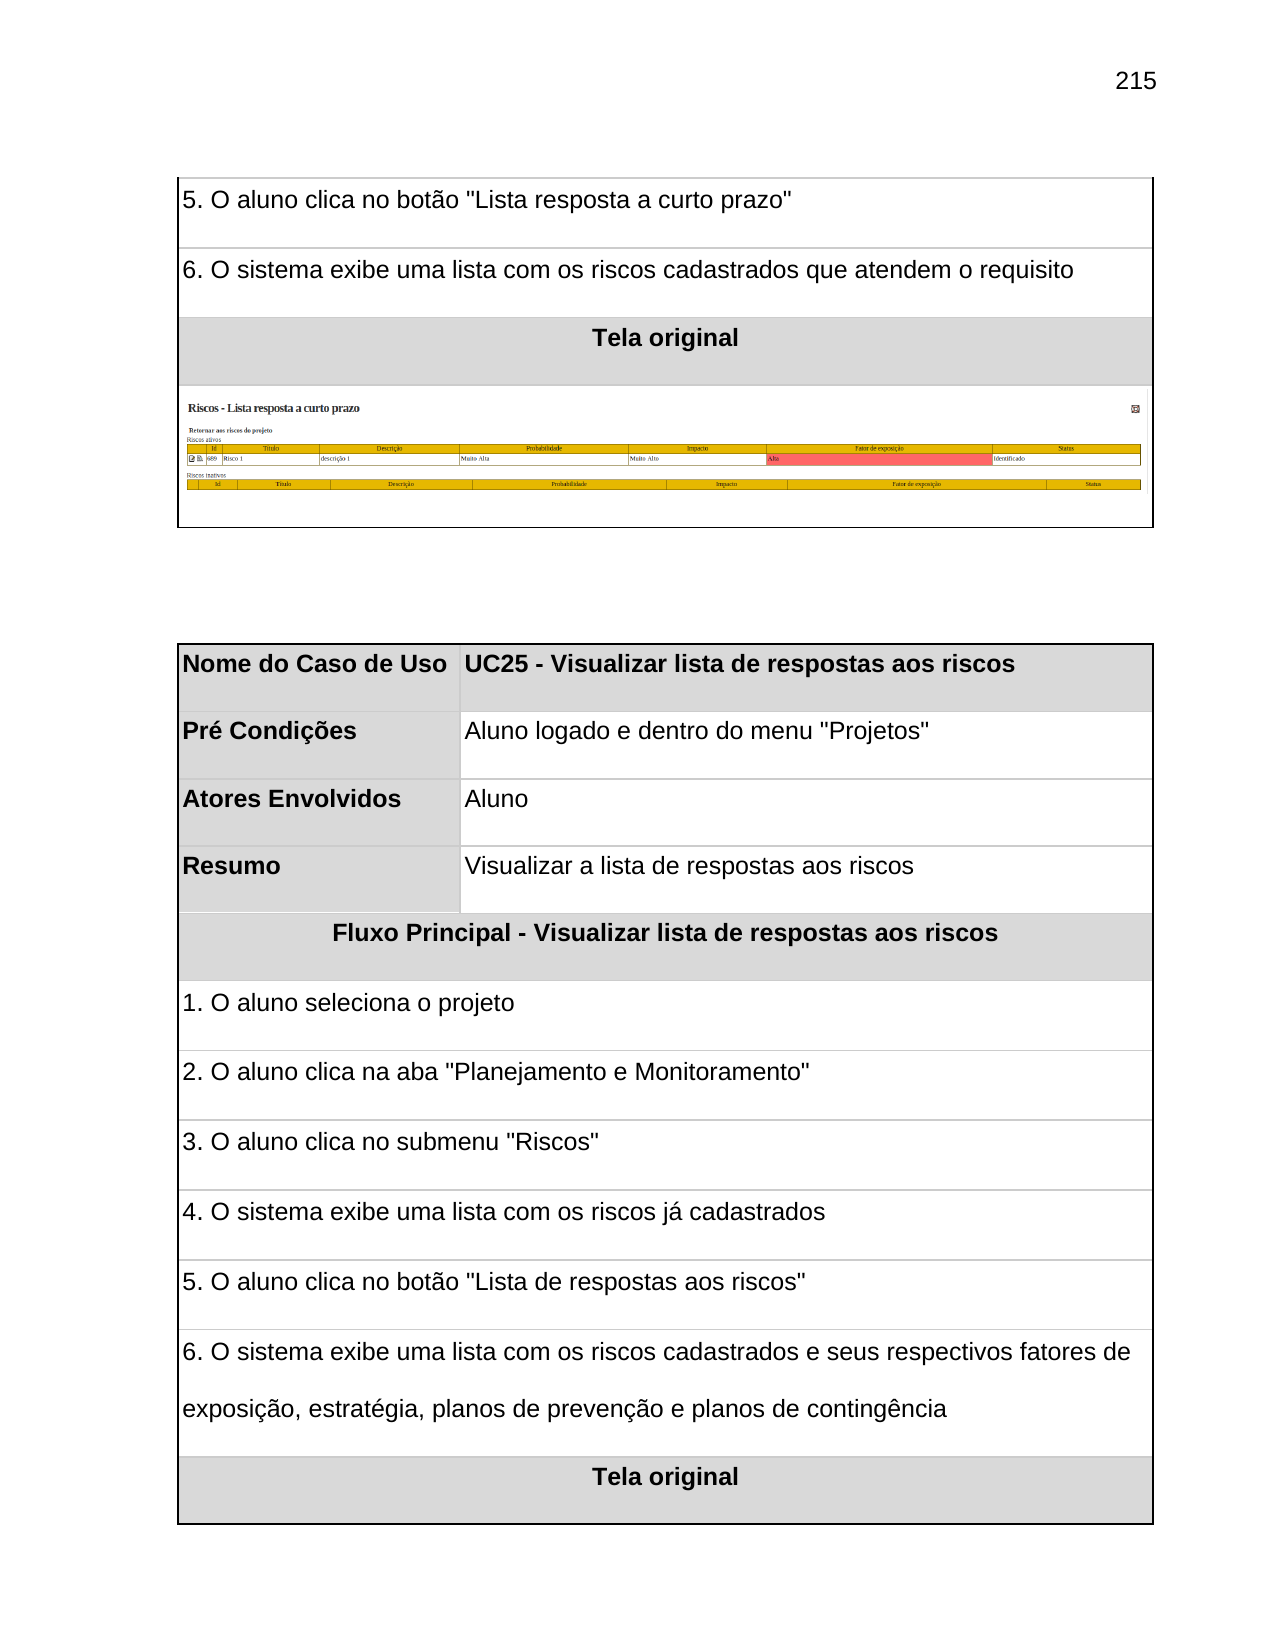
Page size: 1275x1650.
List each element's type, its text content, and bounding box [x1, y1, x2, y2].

table_cell Pré Condições [179, 712, 459, 778]
table_cell Resumo [179, 847, 459, 912]
table_cell 6. O sistema exibe uma lista com os riscos cadastrados que atendem o requisito [179, 249, 1152, 317]
table_cell 6. O sistema exibe uma lista com os riscos cadastrados e seus respectivos fatores de exposição, estratégia, planos de prevenção e planos de contingência [179, 1330, 1152, 1456]
table_cell Tela original [179, 318, 1152, 384]
table_header UC25 - Visualizar lista de respostas aos riscos [461, 645, 1152, 711]
table_cell Aluno logado e dentro do menu "Projetos" [461, 712, 1152, 778]
table_cell Fluxo Principal - Visualizar lista de respostas aos riscos [179, 914, 1152, 980]
table_cell Tela original [179, 1458, 1152, 1523]
table_cell 2. O aluno clica na aba "Planejamento e Monitoramento" [179, 1051, 1152, 1119]
table_cell 5. O aluno clica no botão "Lista de respostas aos riscos" [179, 1261, 1152, 1329]
table_cell 3. O aluno clica no submenu "Riscos" [179, 1121, 1152, 1189]
table_cell Visualizar a lista de respostas aos riscos [461, 847, 1152, 912]
table_cell 1. O aluno seleciona o projeto [179, 981, 1152, 1049]
table_header Nome do Caso de Uso [179, 645, 459, 711]
table_cell Aluno [461, 780, 1152, 845]
table_cell [179, 386, 1152, 527]
table_cell Atores Envolvidos [179, 780, 459, 845]
table_cell 5. O aluno clica no botão "Lista resposta a curto prazo" [179, 179, 1152, 247]
picture [182, 389, 1148, 494]
table_cell 4. O sistema exibe uma lista com os riscos já cadastrados [179, 1191, 1152, 1259]
